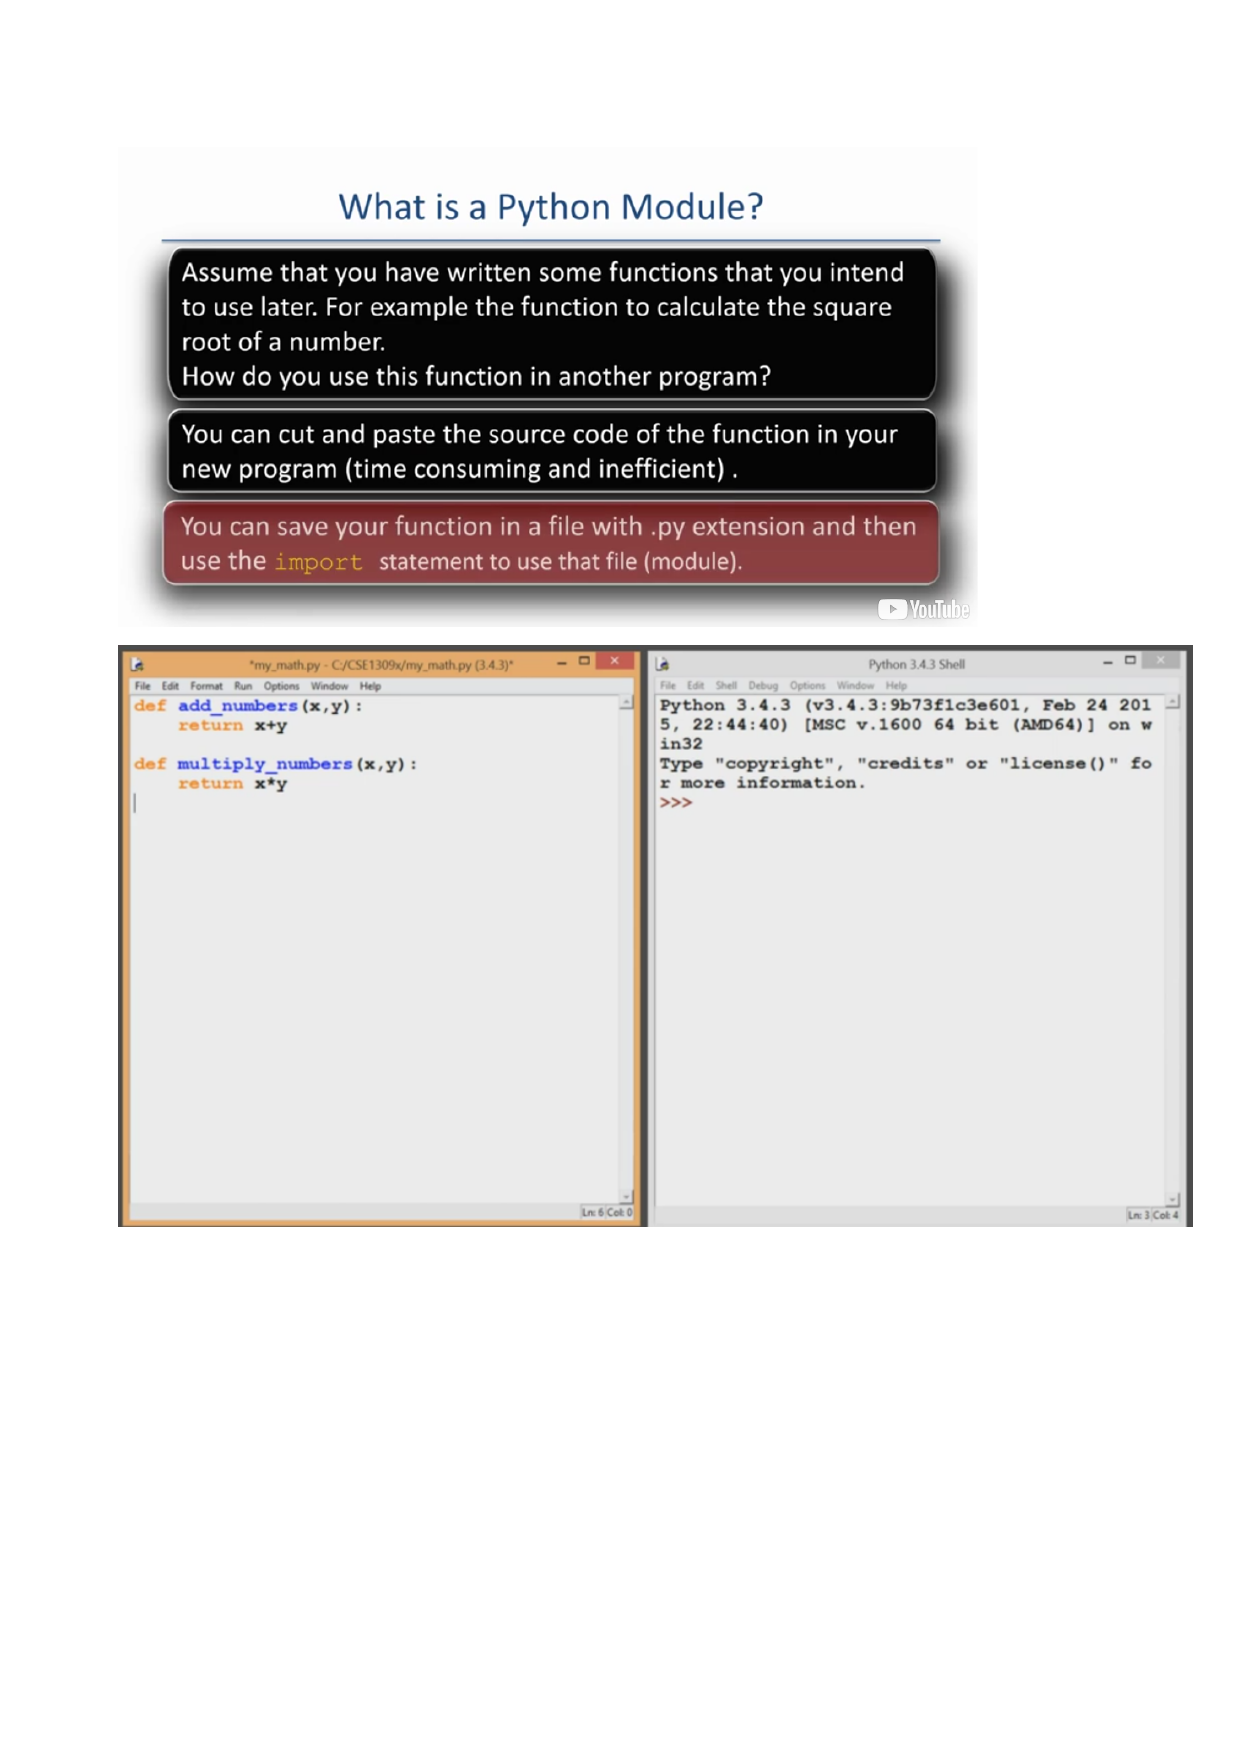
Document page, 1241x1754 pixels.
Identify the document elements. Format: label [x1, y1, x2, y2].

picture [118, 645, 1193, 1227]
picture [118, 147, 978, 627]
